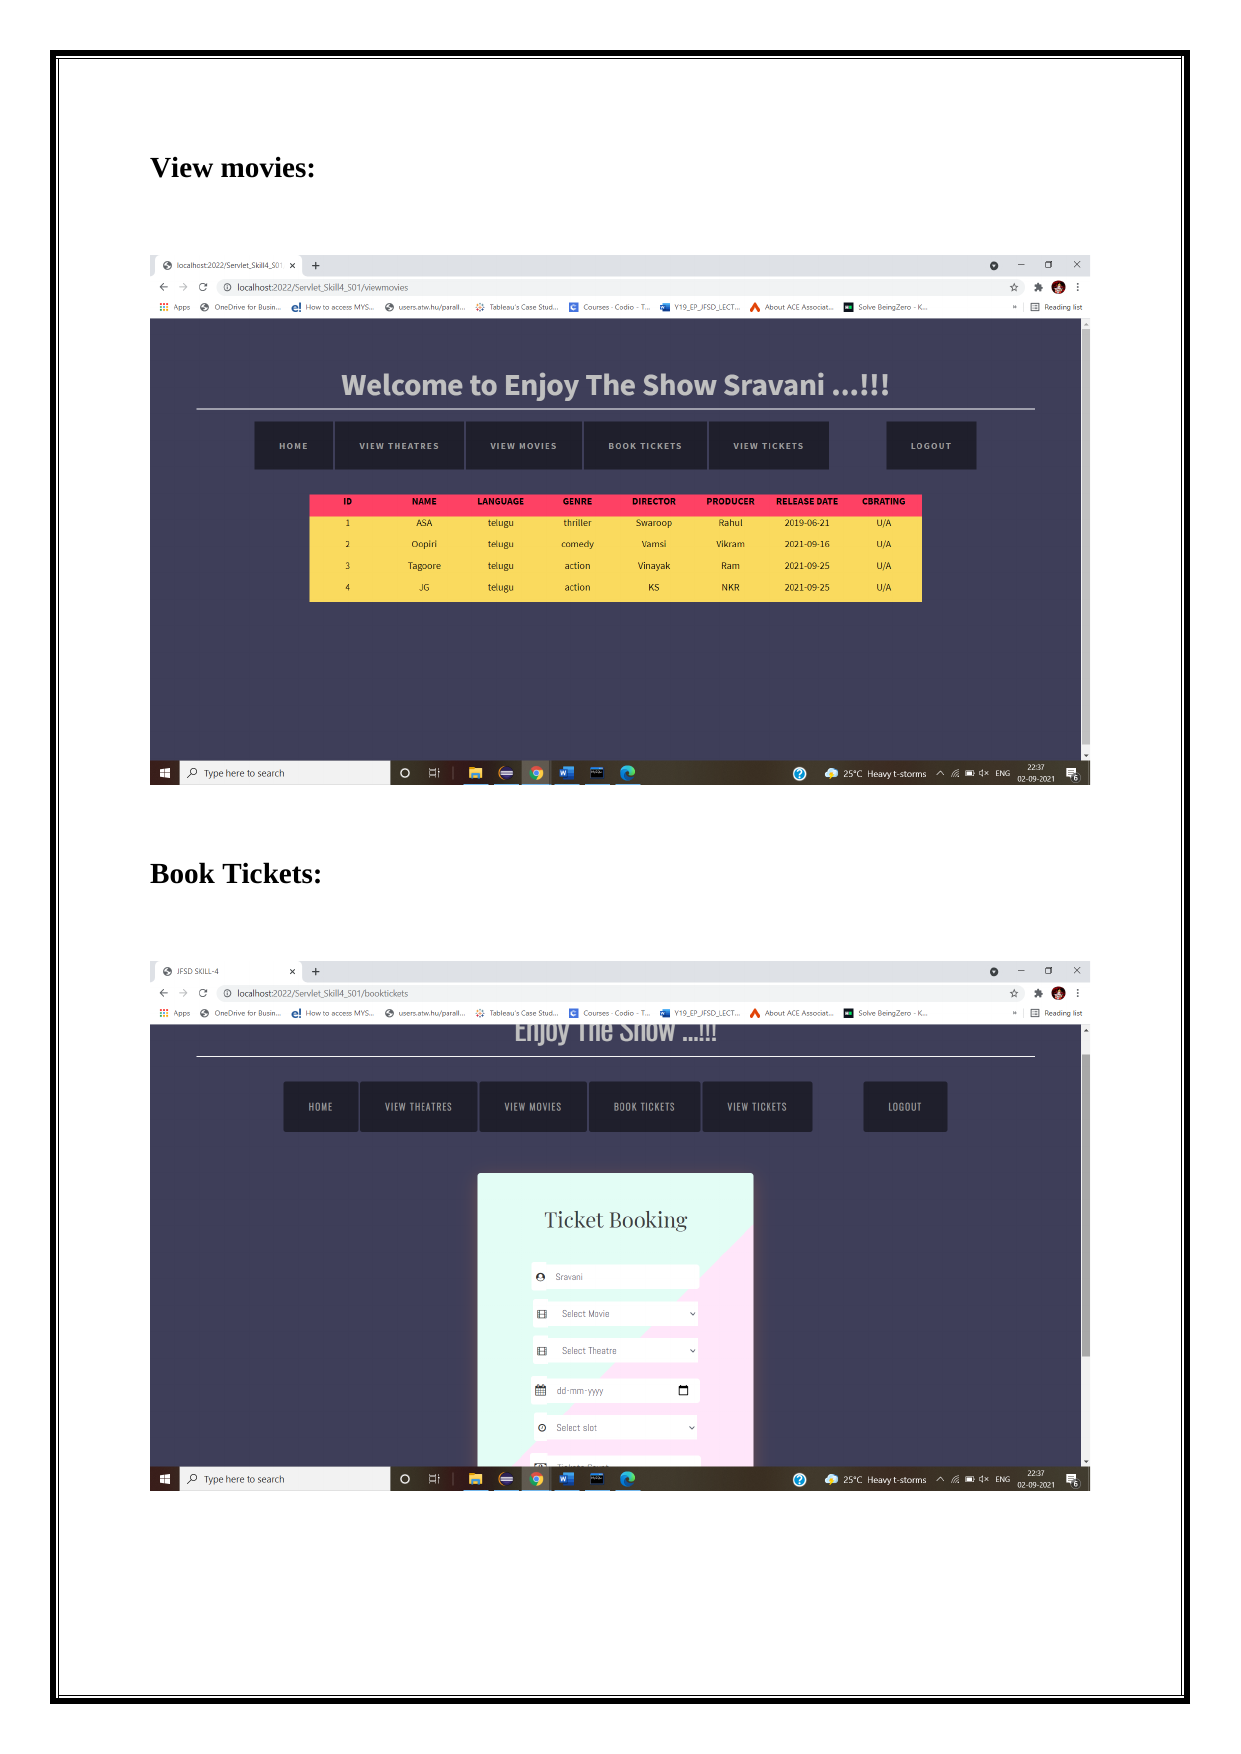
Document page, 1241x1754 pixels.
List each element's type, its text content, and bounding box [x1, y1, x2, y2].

text View movies: [150, 150, 1090, 183]
picture [150, 255, 1091, 785]
picture [150, 961, 1091, 1491]
text Book Tickets: [150, 856, 1090, 890]
